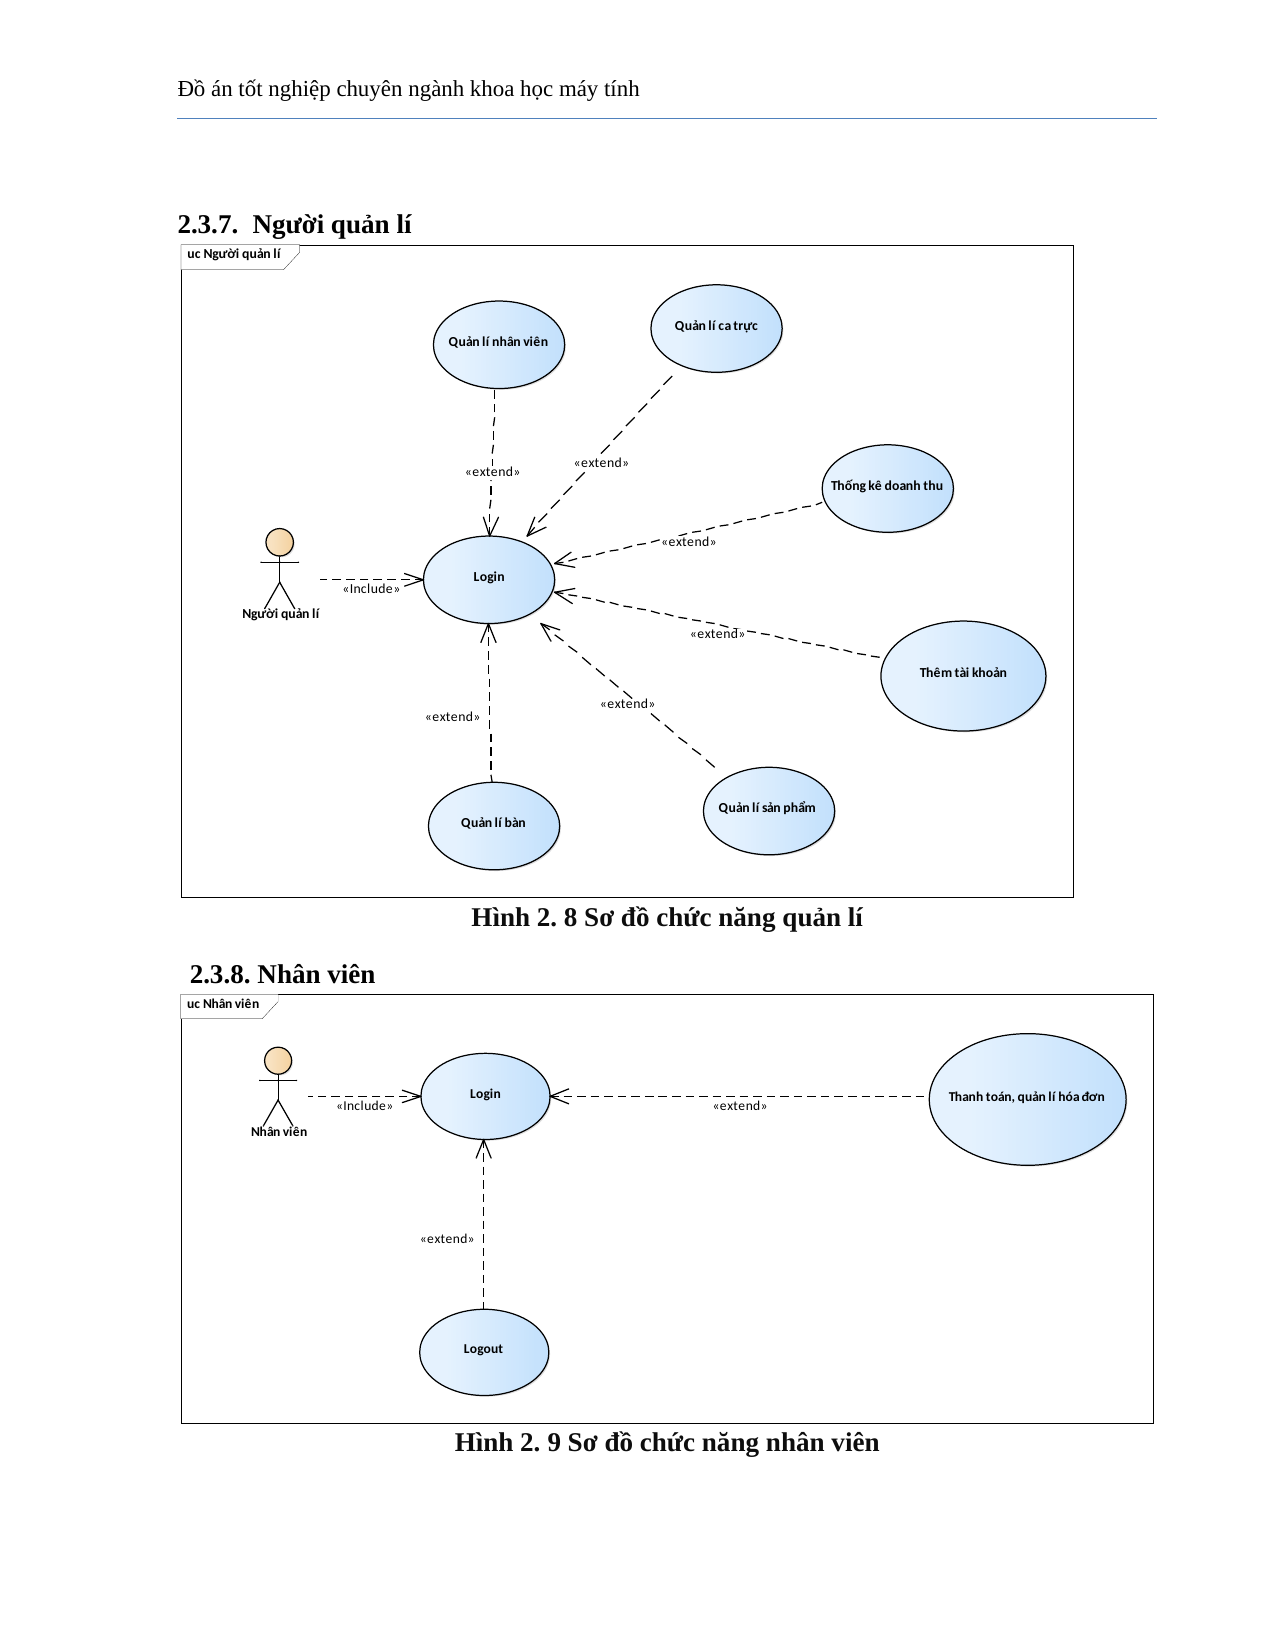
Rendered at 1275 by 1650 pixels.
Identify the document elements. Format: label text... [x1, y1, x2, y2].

subtitle 2.3.8. Nhân viên [189, 953, 1157, 991]
subtitle 2.3.7. Người quản lí [177, 203, 1157, 241]
text Hình 2. 8 Sơ đồ chức năng quản lí [177, 901, 1157, 932]
text Hình 2. 9 Sơ đồ chức năng nhân viên [177, 1426, 1157, 1457]
